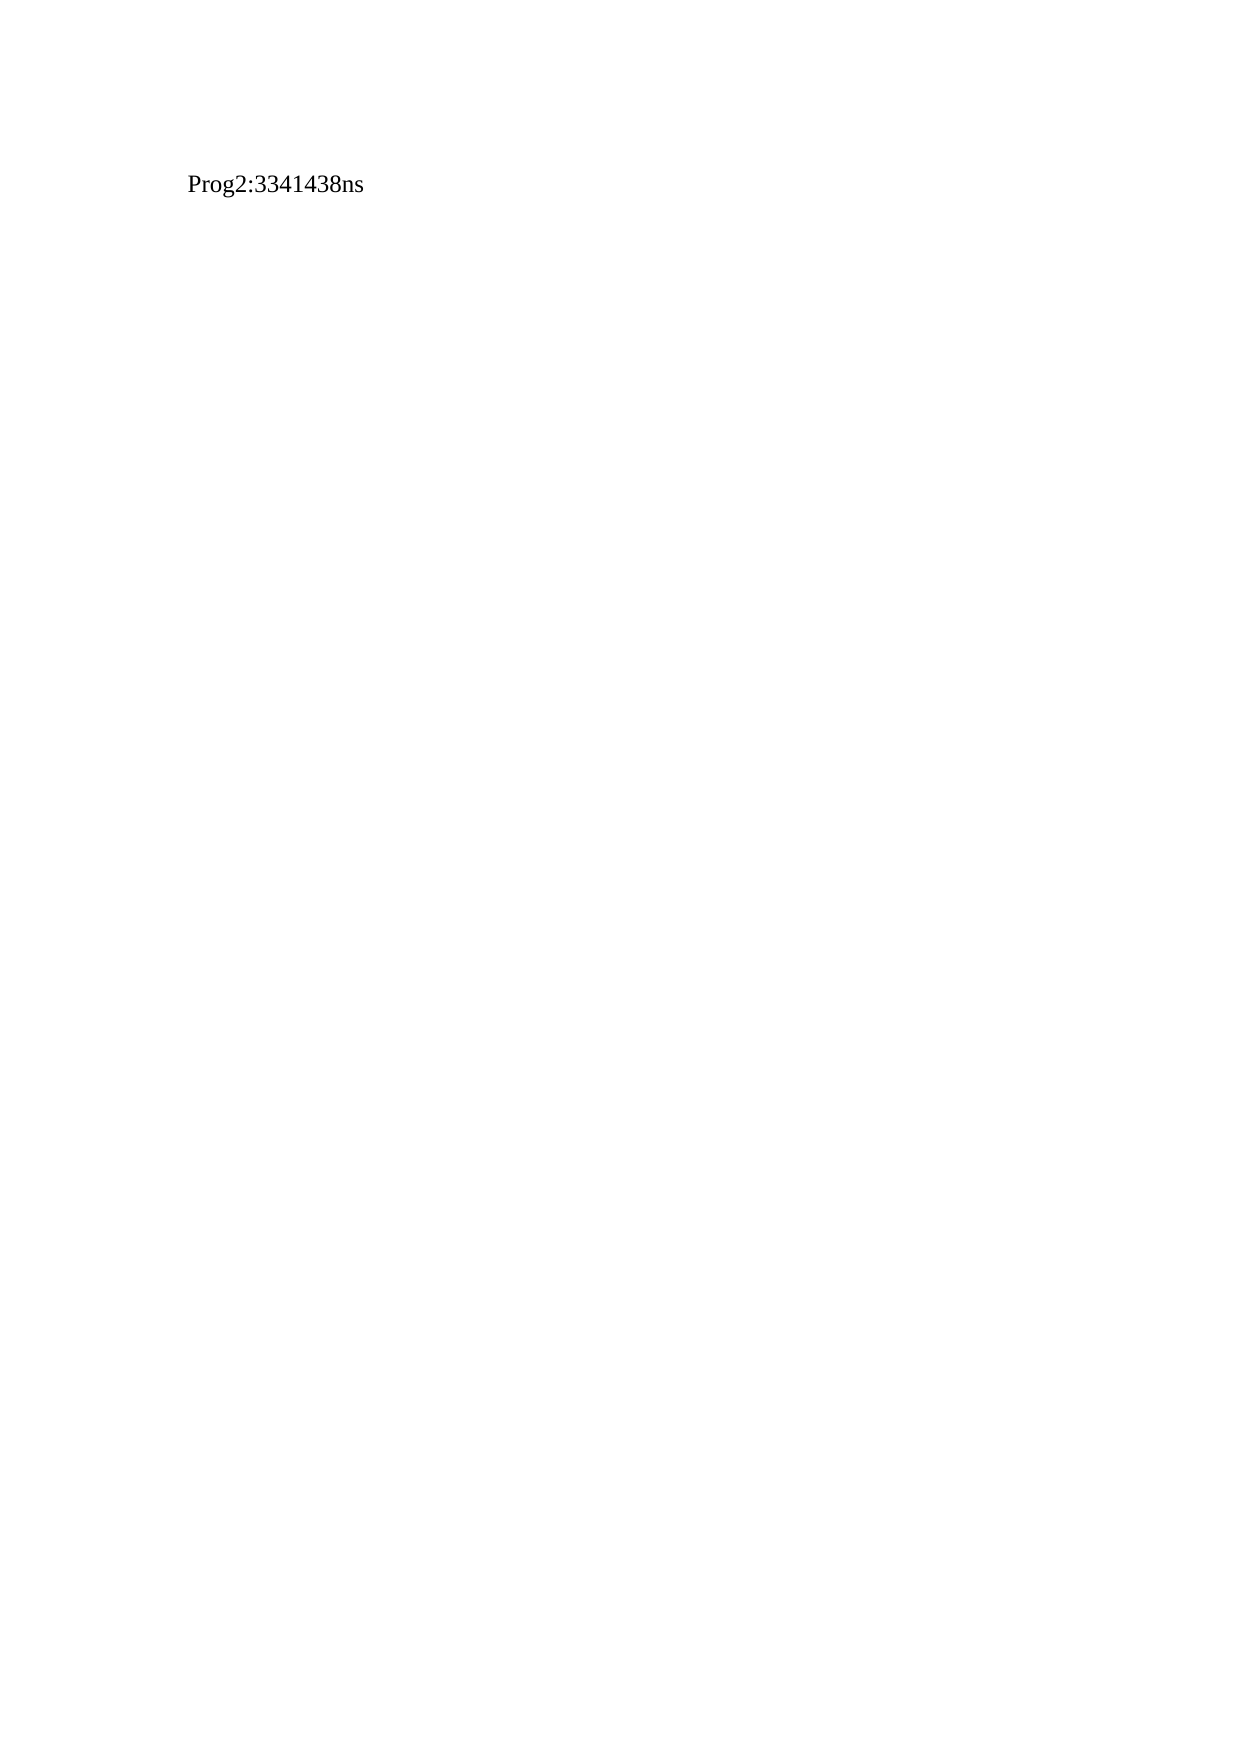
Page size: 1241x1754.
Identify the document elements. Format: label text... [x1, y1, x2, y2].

text Prog2:3341438ns [187, 164, 1053, 202]
